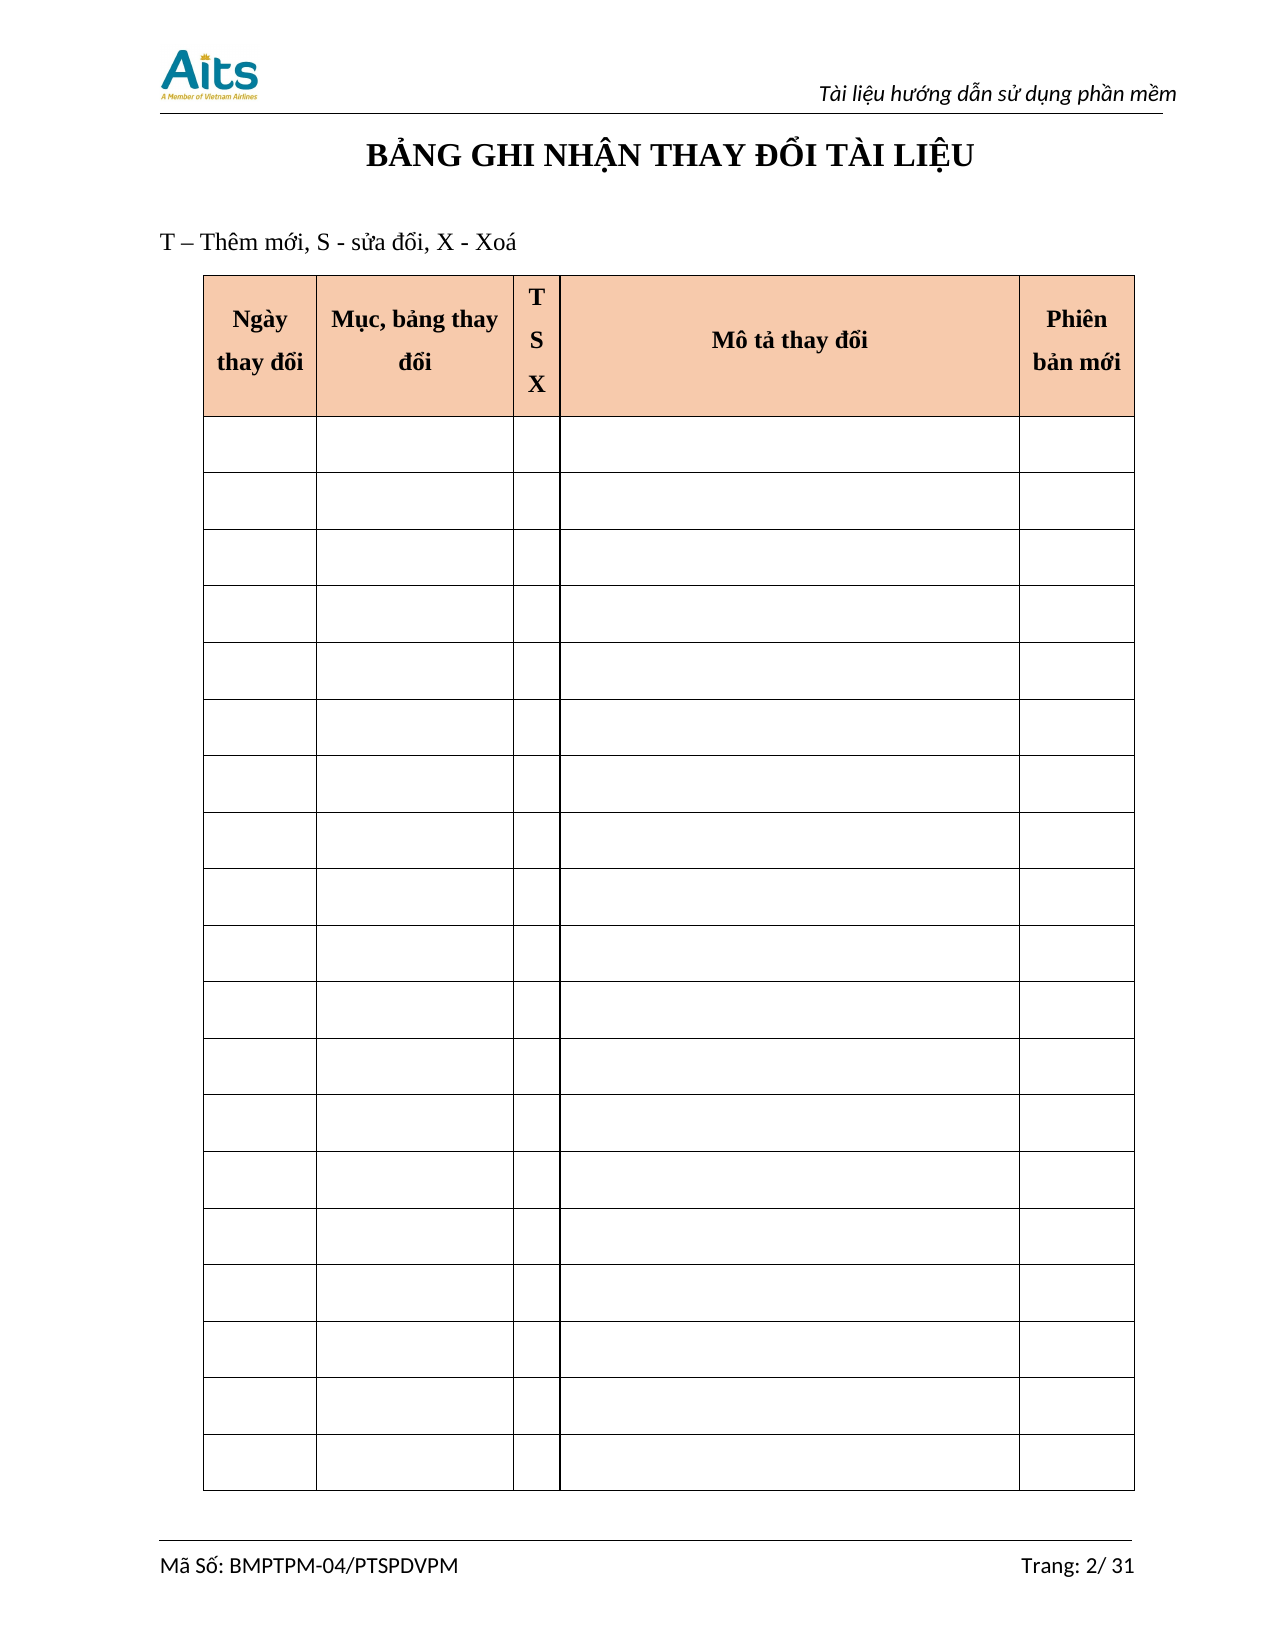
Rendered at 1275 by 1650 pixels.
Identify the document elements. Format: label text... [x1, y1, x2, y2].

table_cell [514, 530, 559, 585]
table_cell [317, 1152, 513, 1207]
table_cell [204, 473, 316, 529]
table_cell [1020, 756, 1134, 812]
table_cell [317, 1322, 513, 1377]
table_cell [317, 869, 513, 925]
table_cell [204, 1039, 316, 1094]
table_cell [1020, 1209, 1134, 1264]
table_cell [204, 417, 316, 472]
table_cell [514, 700, 559, 755]
table_cell [561, 1152, 1019, 1207]
table_cell [317, 1378, 513, 1434]
table_cell [514, 643, 559, 698]
table_cell [1020, 530, 1134, 585]
table_cell [561, 586, 1019, 642]
table_cell [317, 586, 513, 642]
table_cell [317, 1209, 513, 1264]
table_cell [204, 1322, 316, 1377]
table_cell [1020, 586, 1134, 642]
table_cell [1020, 417, 1134, 472]
table_cell [317, 1265, 513, 1321]
table_cell [317, 700, 513, 755]
table_cell [514, 586, 559, 642]
table_cell [317, 643, 513, 698]
table_cell [204, 1209, 316, 1264]
table_cell [514, 756, 559, 812]
table_cell [317, 1039, 513, 1094]
table_cell [204, 1265, 316, 1321]
table_cell [561, 643, 1019, 698]
table_cell [1020, 1378, 1134, 1434]
table_cell [514, 473, 559, 529]
table_cell [561, 473, 1019, 529]
table_cell [1020, 813, 1134, 868]
table_cell [561, 869, 1019, 925]
table_header Mục, bảng thay đổi [317, 276, 513, 416]
table_cell [204, 530, 316, 585]
table_cell [561, 1322, 1019, 1377]
table_header Mô tả thay đổi [561, 276, 1019, 416]
table_cell [1020, 1435, 1134, 1490]
table_cell [204, 1378, 316, 1434]
table_cell [204, 1095, 316, 1151]
table_cell [204, 700, 316, 755]
table_cell [514, 1095, 559, 1151]
table_cell [204, 756, 316, 812]
table_cell [317, 926, 513, 981]
table_cell [1020, 926, 1134, 981]
table_cell [561, 1378, 1019, 1434]
table_header Phiên bản mới [1020, 276, 1134, 416]
table_cell [561, 417, 1019, 472]
table_cell [317, 473, 513, 529]
table_cell [204, 1152, 316, 1207]
table_cell [317, 417, 513, 472]
table_cell [561, 530, 1019, 585]
table_cell [1020, 1039, 1134, 1094]
table_cell [514, 1378, 559, 1434]
table_cell [1020, 982, 1134, 1038]
table_cell [514, 982, 559, 1038]
table_cell [317, 813, 513, 868]
table_cell [204, 869, 316, 925]
table_cell [317, 756, 513, 812]
table_cell [561, 1209, 1019, 1264]
table_cell [561, 756, 1019, 812]
table_cell [561, 813, 1019, 868]
table_cell [514, 869, 559, 925]
text T – Thêm mới, S - sửa đổi, X - Xoá [159, 227, 1181, 256]
table_cell [514, 1435, 559, 1490]
table_cell [514, 1039, 559, 1094]
table_cell [514, 926, 559, 981]
table_cell [561, 1039, 1019, 1094]
table_header Ngày thay đổi [204, 276, 316, 416]
table_cell [317, 982, 513, 1038]
table_cell [317, 530, 513, 585]
table_cell [204, 1435, 316, 1490]
table_cell [514, 417, 559, 472]
table_cell [204, 643, 316, 698]
table_cell [317, 1435, 513, 1490]
table_cell [1020, 1322, 1134, 1377]
table_header T S X [514, 276, 559, 416]
table_cell [204, 586, 316, 642]
table_cell [1020, 700, 1134, 755]
table_cell [1020, 473, 1134, 529]
table_cell [561, 982, 1019, 1038]
table_cell [1020, 1095, 1134, 1151]
table_cell [204, 982, 316, 1038]
table_cell [514, 813, 559, 868]
table_cell [561, 1435, 1019, 1490]
table_cell [1020, 1152, 1134, 1207]
table_cell [561, 1265, 1019, 1321]
table_cell [204, 926, 316, 981]
table_cell [317, 1095, 513, 1151]
table_cell [561, 700, 1019, 755]
table_cell [514, 1152, 559, 1207]
table_cell [204, 813, 316, 868]
picture [159, 44, 260, 102]
text BẢNG GHI NHẬN THAY ĐỔI TÀI LIỆU [159, 135, 1181, 174]
table_cell [1020, 643, 1134, 698]
table_cell [1020, 869, 1134, 925]
table_cell [1020, 1265, 1134, 1321]
table_cell [514, 1209, 559, 1264]
table_cell [561, 1095, 1019, 1151]
table_cell [514, 1322, 559, 1377]
table_cell [561, 926, 1019, 981]
table_cell [514, 1265, 559, 1321]
